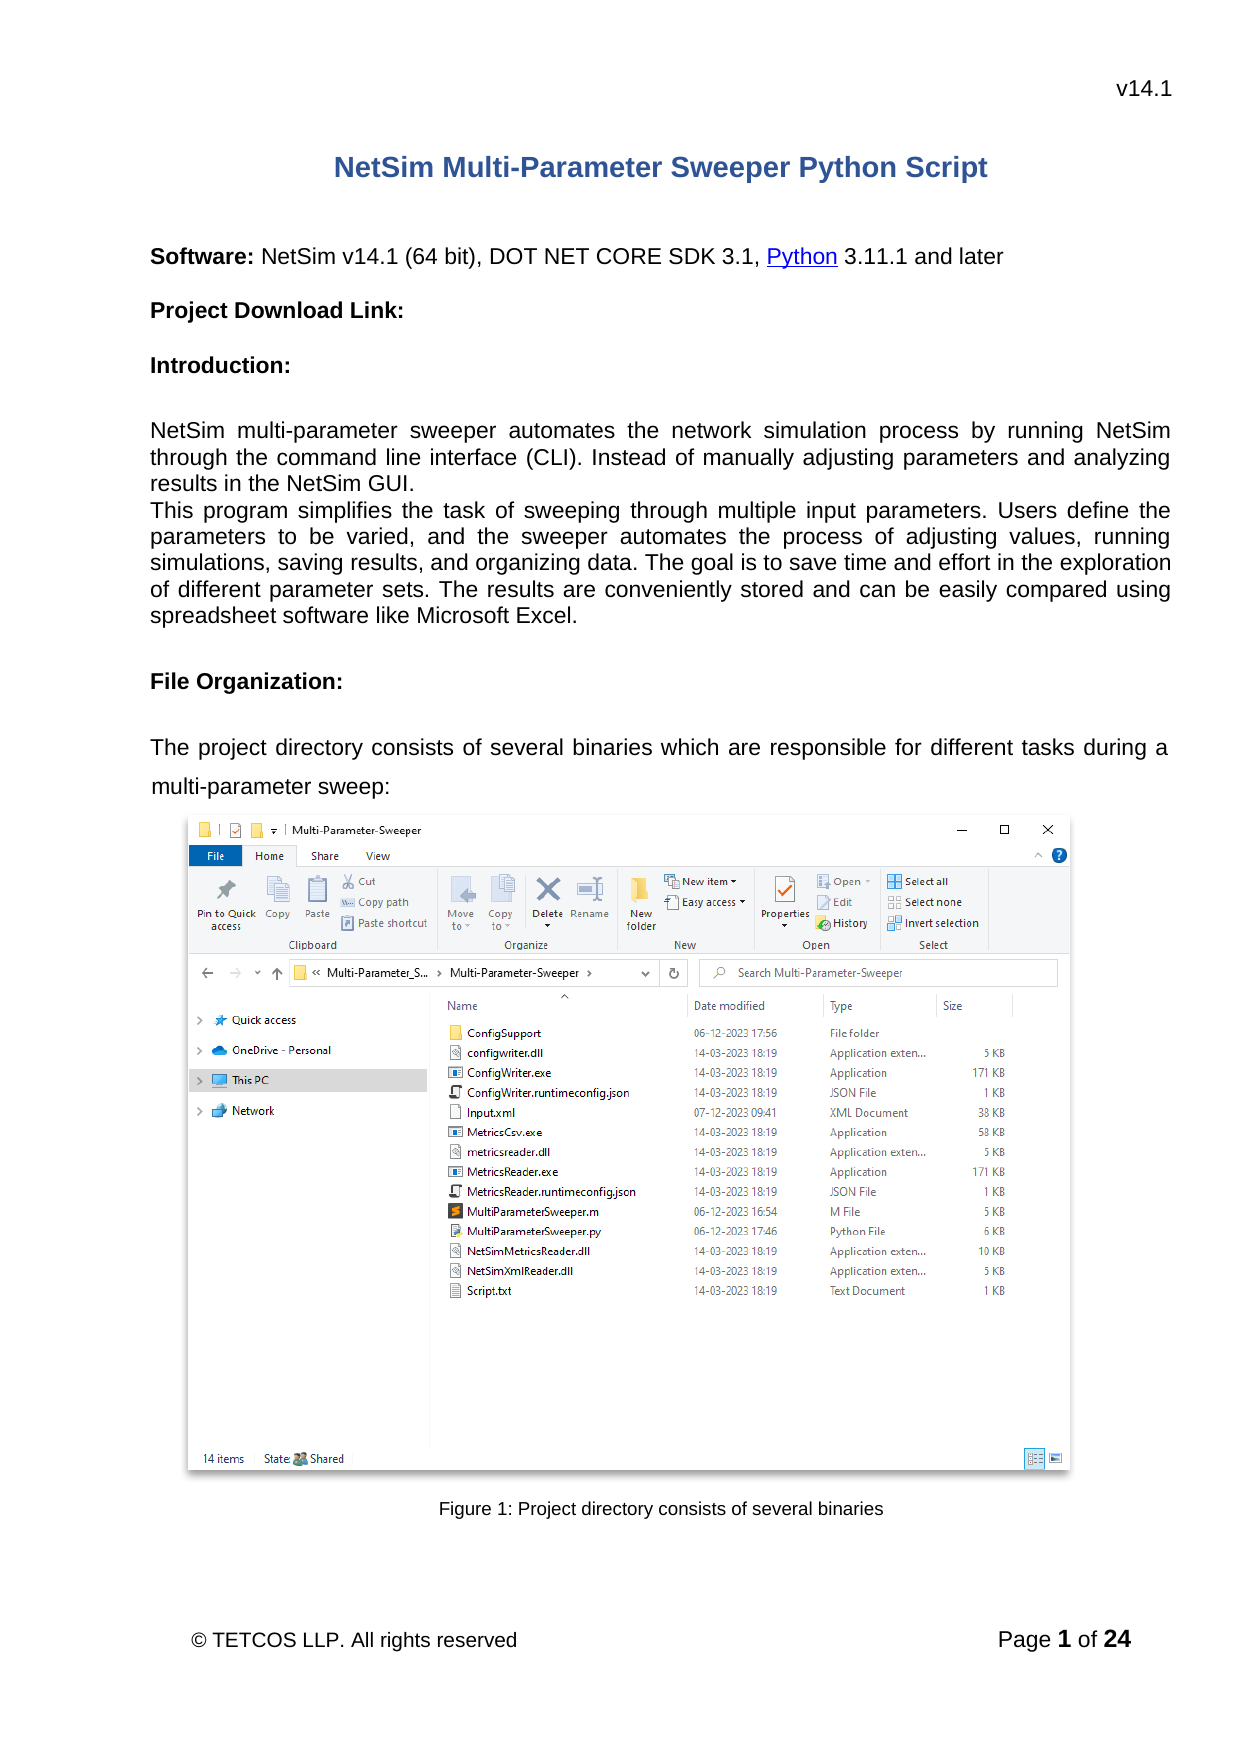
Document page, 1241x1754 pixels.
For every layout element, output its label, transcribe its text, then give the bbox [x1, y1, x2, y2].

text This program simplifies the task of sweeping through multiple input parameters. Users define the parameters to be varied, and the sweeper automates the process of adjusting values, running simulations, saving results, and organizing data. The goal is to save time and effort in the exploration of different parameter sets. The results are conveniently stored and can be easily compared using spreadsheet software like Microsoft Excel. [150, 497, 1172, 628]
text NetSim Multi-Parameter Sweeper Python Script [150, 150, 1172, 183]
text NetSim multi-parameter sweeper automates the network simulation process by running NetSim through the command line interface (CLI). Instead of manually adjusting parameters and analyzing results in the NetSim GUI. [150, 417, 1172, 497]
picture [188, 815, 1070, 1470]
text Introduction: [150, 352, 1169, 378]
text Project Download Link: [150, 297, 1169, 324]
text Figure 1: Project directory consists of several binaries [150, 1498, 1172, 1519]
text Software: NetSim v14.1 (64 bit), DOT NET CORE SDK 3.1, Python 3.11.1 and later [150, 243, 1169, 269]
text File Organization: [150, 668, 1169, 694]
text The project directory consists of several binaries which are responsible for different tasks during a multi-parameter sweep: [150, 734, 1169, 799]
